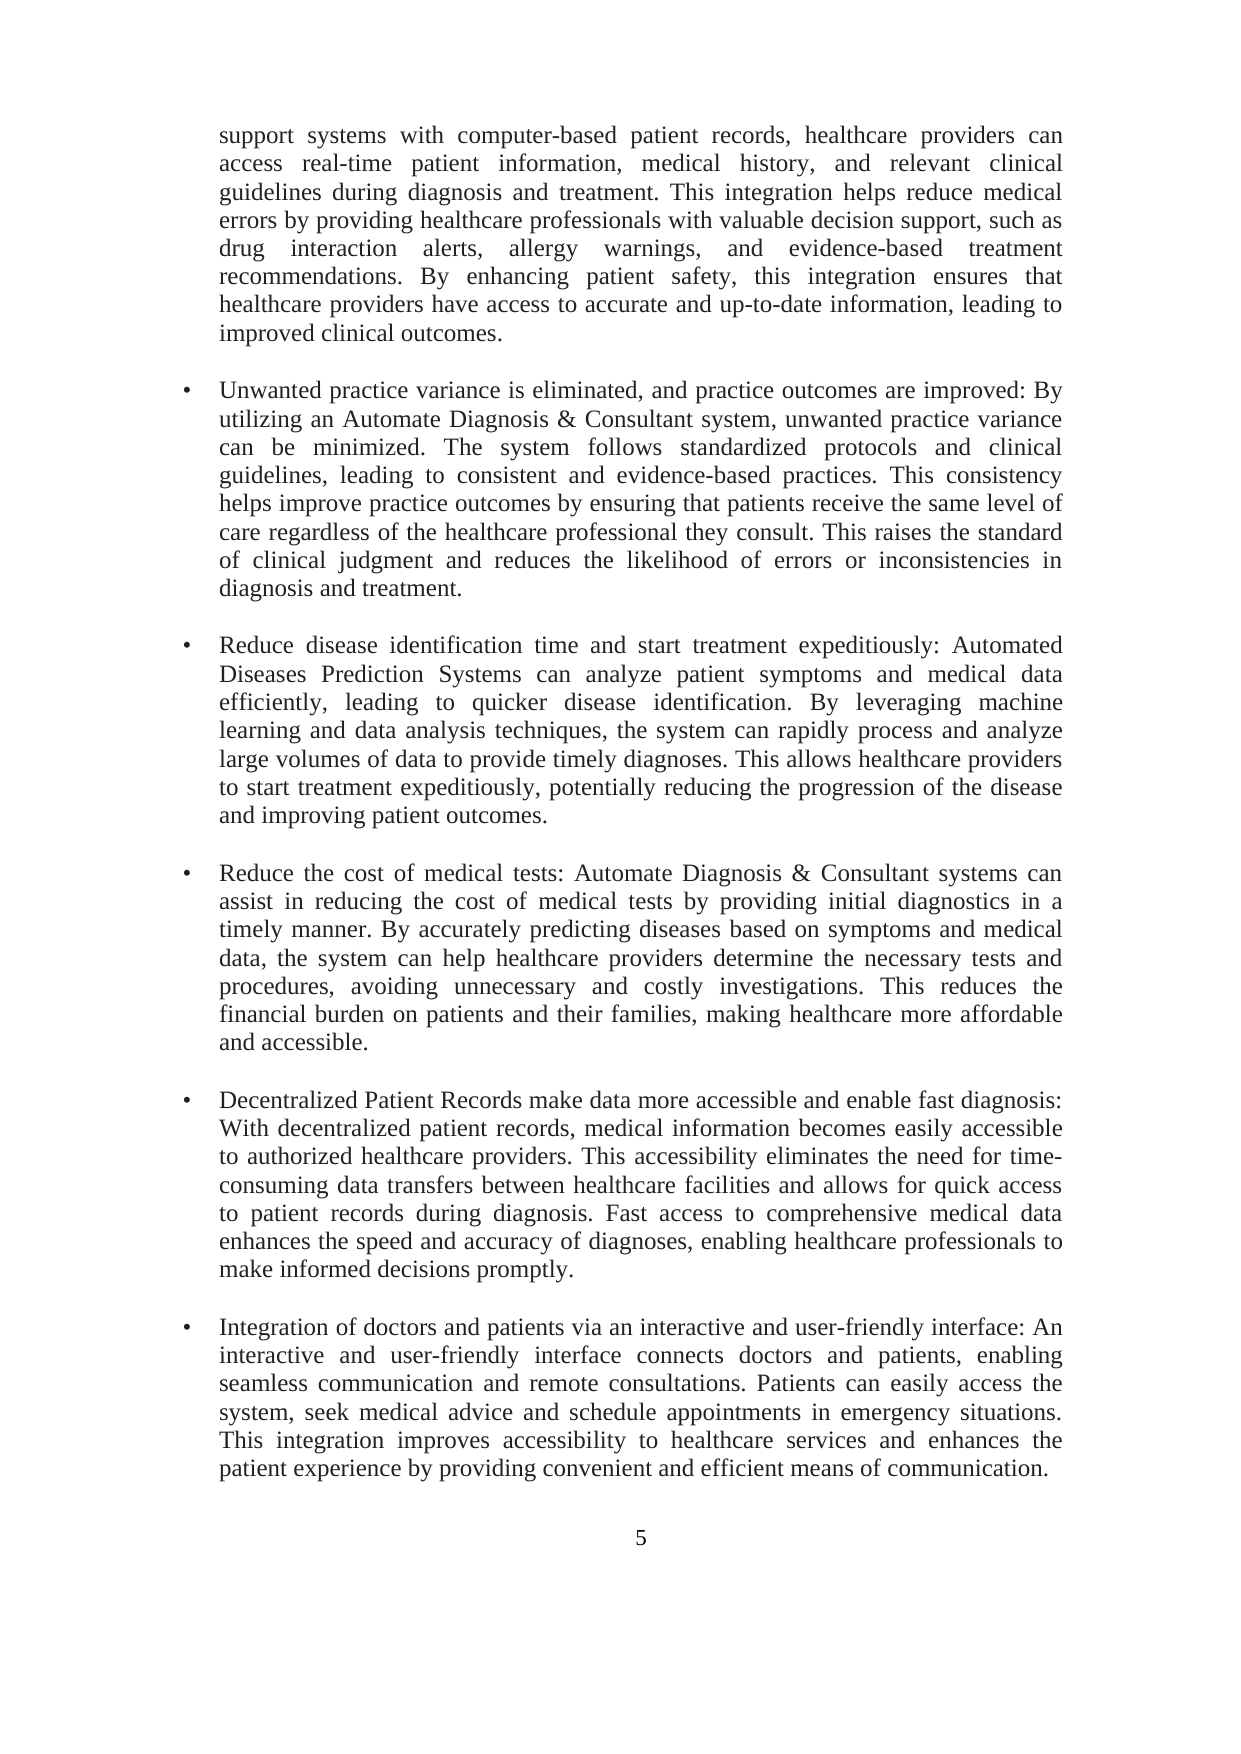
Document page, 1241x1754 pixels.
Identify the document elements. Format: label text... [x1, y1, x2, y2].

list Reduce the cost of medical tests: Automate Diagnosis & Consultant systems can assist in reducing the cost of medical tests by providing initial diagnostics in a timely manner. By accurately predicting diseases based on symptoms and medical data, the system can help healthcare providers determine the necessary tests and procedures, avoiding unnecessary and costly investigations. This reduces the financial burden on patients and their families, making healthcare more affordable and accessible. [182, 858, 1063, 1056]
list Decentralized Patient Records make data more accessible and enable fast diagnosis: With decentralized patient records, medical information becomes easily accessible to authorized healthcare providers. This accessibility eliminates the need for time-consuming data transfers between healthcare facilities and allows for quick access to patient records during diagnosis. Fast access to comprehensive medical data enhances the speed and accuracy of diagnoses, enabling healthcare professionals to make informed decisions promptly. [182, 1086, 1063, 1283]
list Reduce disease identification time and start treatment expeditiously: Automated Diseases Prediction Systems can analyze patient symptoms and medical data efficiently, leading to quicker disease identification. By leveraging machine learning and data analysis techniques, the system can rapidly process and analyze large volumes of data to provide timely diagnoses. This allows healthcare providers to start treatment expeditiously, potentially reducing the progression of the disease and improving patient outcomes. [182, 631, 1063, 829]
list Unwanted practice variance is eliminated, and practice outcomes are improved: By utilizing an Automate Diagnosis & Consultant system, unwanted practice variance can be minimized. The system follows standardized protocols and clinical guidelines, leading to consistent and evidence-based practices. This consistency helps improve practice outcomes by ensuring that patients receive the same level of care regardless of the healthcare professional they consult. This raises the standard of clinical judgment and reduces the likelihood of errors or inconsistencies in diagnosis and treatment. [182, 376, 1063, 602]
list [182, 121, 1063, 347]
list Integration of doctors and patients via an interactive and user-friendly interface: An interactive and user-friendly interface connects doctors and patients, enabling seamless communication and remote consultations. Patients can easily access the system, seek medical advice and schedule appointments in emergency situations. This integration improves accessibility to healthcare services and enhances the patient experience by providing convenient and efficient means of communication. [182, 1313, 1063, 1482]
